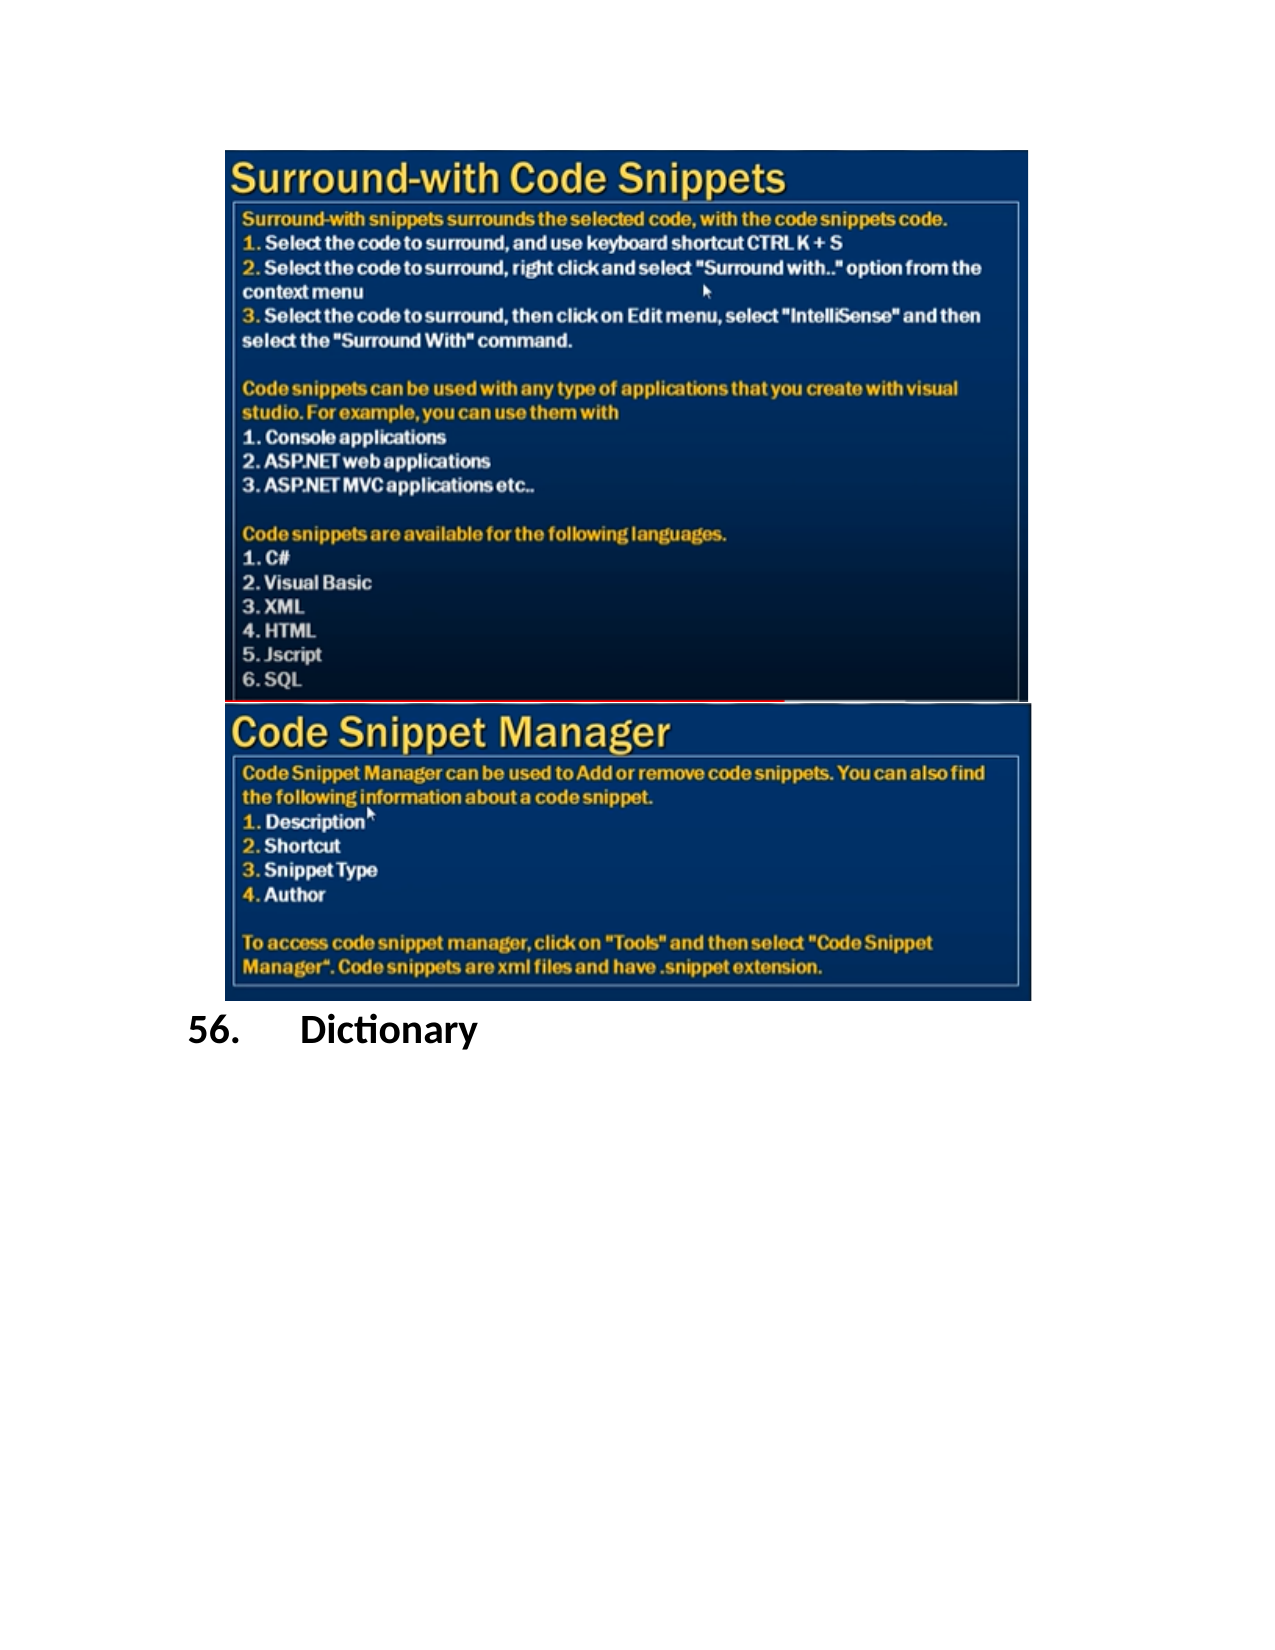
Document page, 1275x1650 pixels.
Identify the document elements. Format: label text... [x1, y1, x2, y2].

picture [225, 703, 1032, 1001]
list Dictionary [187, 1003, 1125, 1054]
picture [225, 150, 1029, 702]
